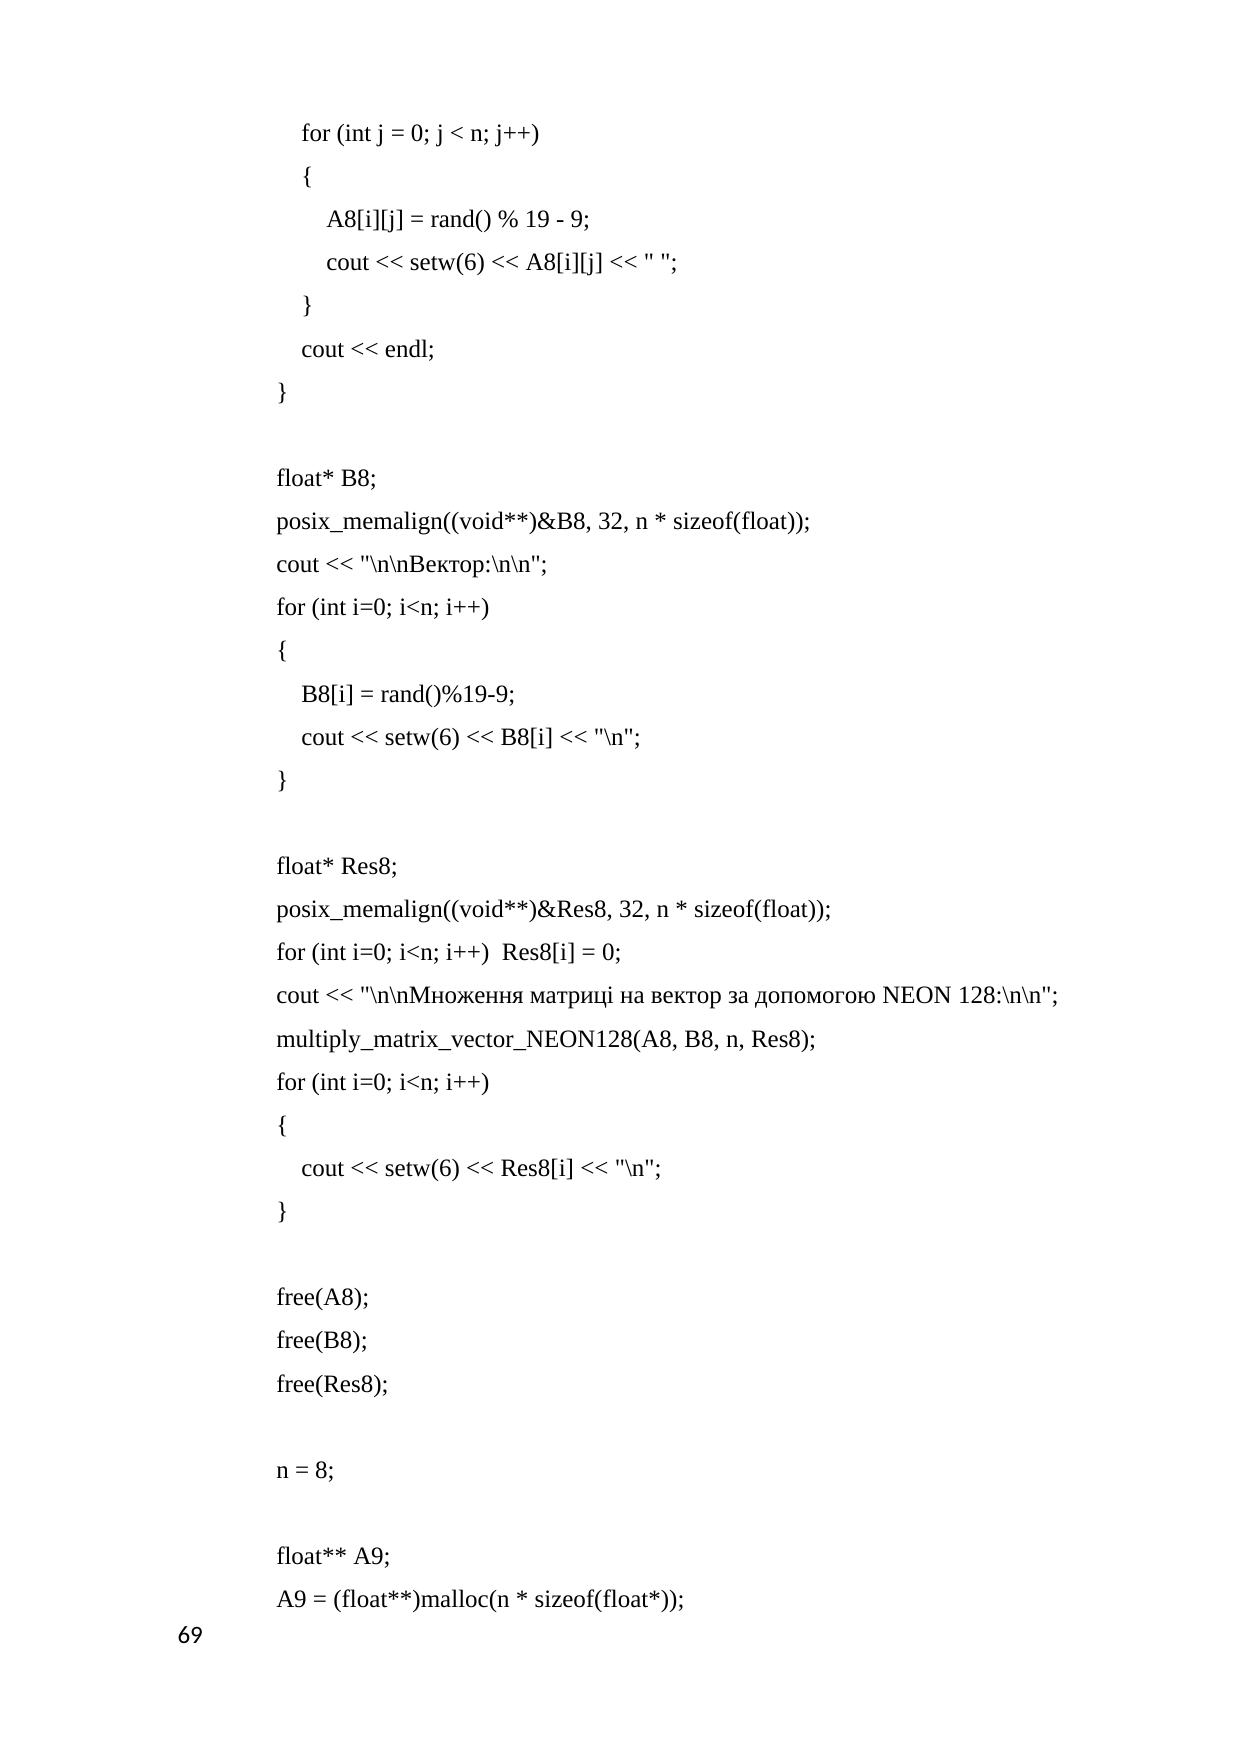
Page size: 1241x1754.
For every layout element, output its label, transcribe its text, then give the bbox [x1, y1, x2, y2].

text A9 = (float**)malloc(n * sizeof(float*)); [177, 1584, 1181, 1613]
text A8[i][j] = rand() % 19 - 9; [177, 204, 1181, 233]
text { [177, 161, 1181, 190]
text float* B8; [177, 463, 1181, 492]
text for (int j = 0; j < n; j++) [177, 118, 1181, 147]
text free(B8); [177, 1326, 1181, 1354]
text cout << setw(6) << A8[i][j] << " "; [177, 247, 1181, 276]
text cout << "\n\nМноження матриці на вектор за допомогою NEON 128:\n\n"; [177, 981, 1181, 1009]
text } [177, 377, 1181, 406]
text cout << setw(6) << B8[i] << "\n"; [177, 722, 1181, 751]
text } [177, 765, 1181, 794]
text float* Res8; [177, 851, 1181, 880]
text } [177, 291, 1181, 319]
text { [177, 1110, 1181, 1139]
text } [177, 1196, 1181, 1225]
text float** A9; [177, 1541, 1181, 1570]
text { [177, 636, 1181, 664]
text free(Res8); [177, 1369, 1181, 1397]
text B8[i] = rand()%19-9; [177, 679, 1181, 707]
text n = 8; [177, 1455, 1181, 1484]
text free(A8); [177, 1282, 1181, 1311]
text for (int i=0; i<n; i++) Res8[i] = 0; [177, 937, 1181, 966]
text multiply_matrix_vector_NEON128(A8, B8, n, Res8); [177, 1024, 1181, 1052]
text posix_memalign((void**)&B8, 32, n * sizeof(float)); [177, 506, 1181, 535]
text cout << "\n\nВектор:\n\n"; [177, 549, 1181, 578]
text posix_memalign((void**)&Res8, 32, n * sizeof(float)); [177, 894, 1181, 923]
text for (int i=0; i<n; i++) [177, 592, 1181, 621]
text for (int i=0; i<n; i++) [177, 1067, 1181, 1096]
text cout << endl; [177, 334, 1181, 362]
text cout << setw(6) << Res8[i] << "\n"; [177, 1153, 1181, 1182]
